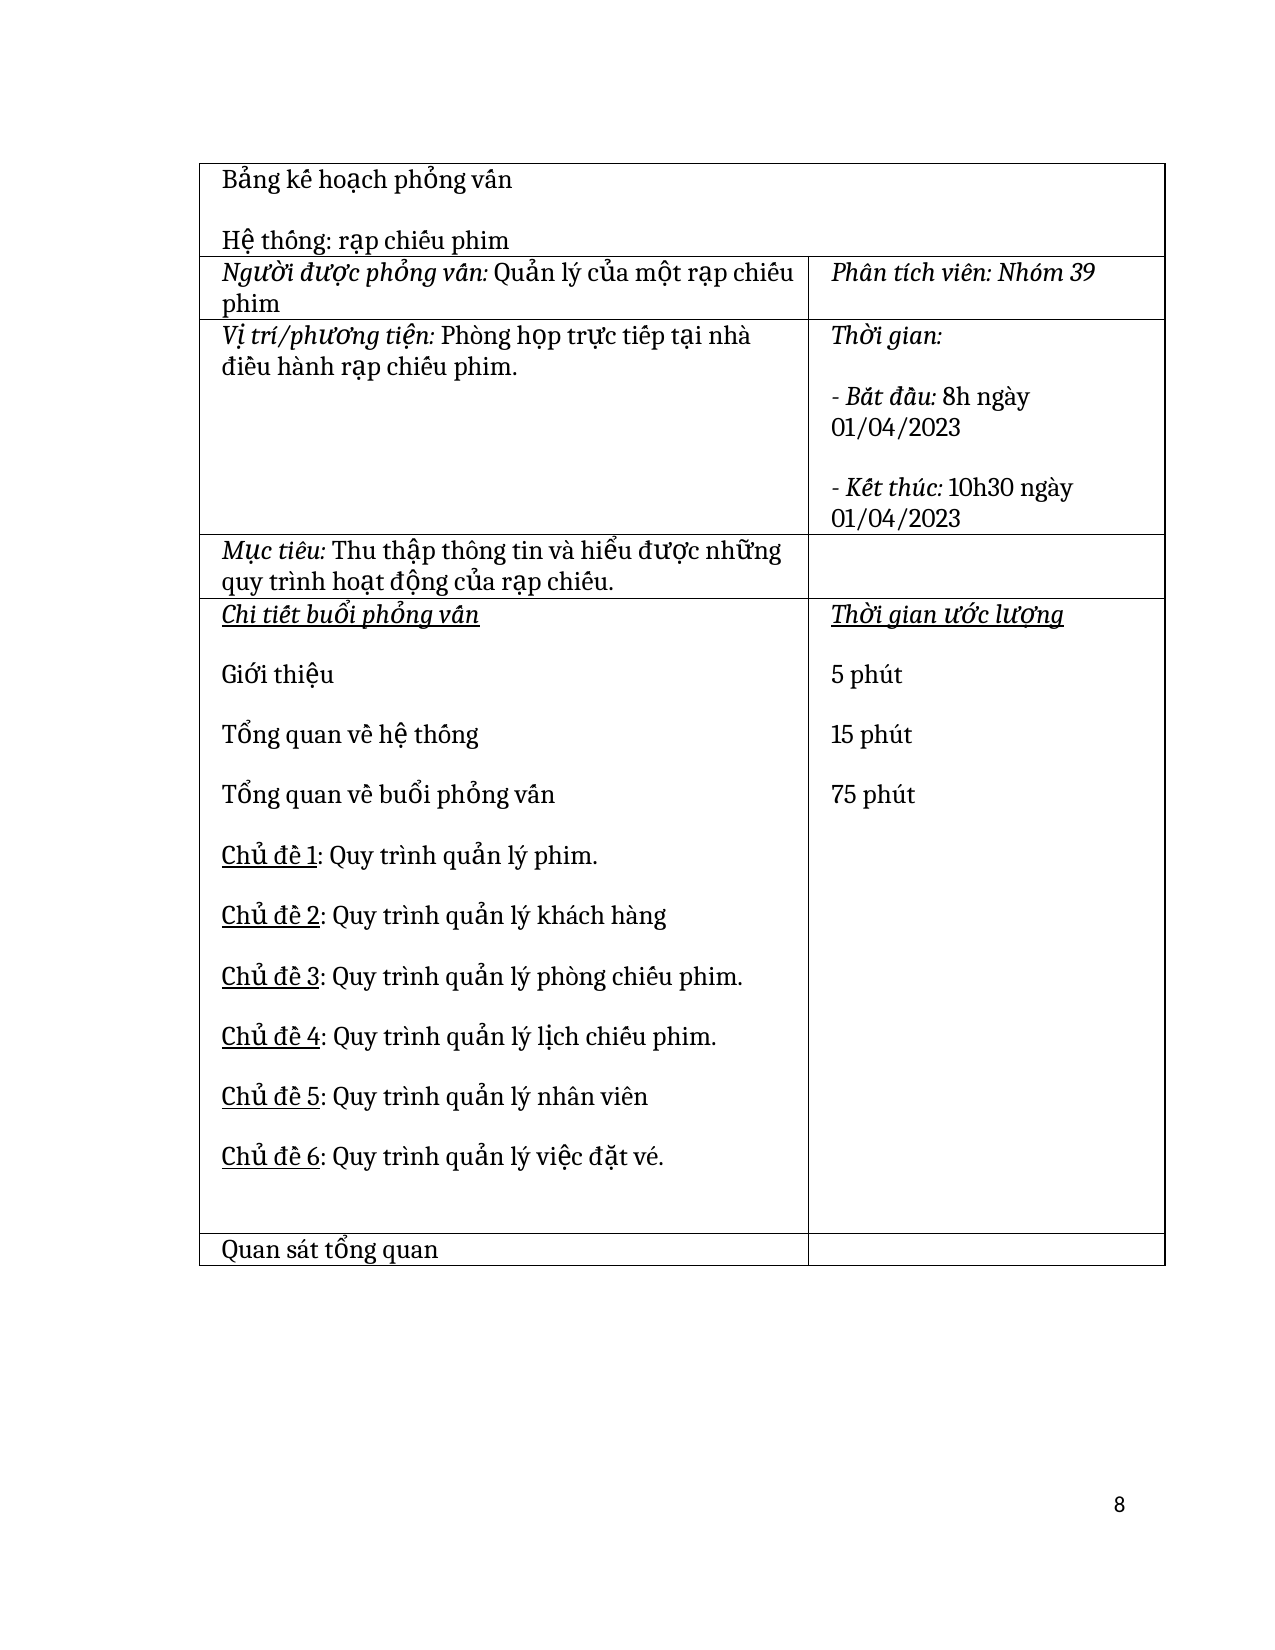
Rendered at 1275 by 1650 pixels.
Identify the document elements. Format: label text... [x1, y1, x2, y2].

table_cell [809, 1234, 1164, 1265]
table_cell Vị trí/phương tiện: Phòng họp trực tiếp tại nhà điều hành rạp chiếu phim. [200, 320, 808, 534]
table_header Bảng kế hoạch phỏng vấn Hệ thống: rạp chiếu phim [200, 164, 1164, 256]
table_cell Phân tích viên: Nhóm 39 [809, 257, 1164, 319]
table_cell Mục tiêu: Thu thập thông tin và hiểu được những quy trình hoạt động của rạp chiếu. [200, 535, 808, 598]
table_cell Thời gian: - Bắt đầu: 8h ngày 01/04/2023 - Kết thúc: 10h30 ngày 01/04/2023 [809, 320, 1164, 534]
table_cell Quan sát tổng quan [200, 1234, 808, 1265]
table_cell Người được phỏng vấn: Quản lý của một rạp chiếu phim [200, 257, 808, 319]
table_cell Thời gian ước lượng 5 phút 15 phút 75 phút [809, 599, 1164, 1233]
table_cell Chi tiết buổi phỏng vấn Giới thiệu Tổng quan về hệ thống Tổng quan về buổi phỏng vấn Chủ đề 1: Quy trình quản lý phim. Chủ đề 2: Quy trình quản lý khách hàng Chủ đề 3: Quy trình quản lý phòng chiếu phim. Chủ đề 4: Quy trình quản lý lịch chiếu phim. Chủ đề 5: Quy trình quản lý nhân viên Chủ đề 6: Quy trình quản lý việc đặt vé. [200, 599, 808, 1233]
table_cell [809, 535, 1164, 598]
